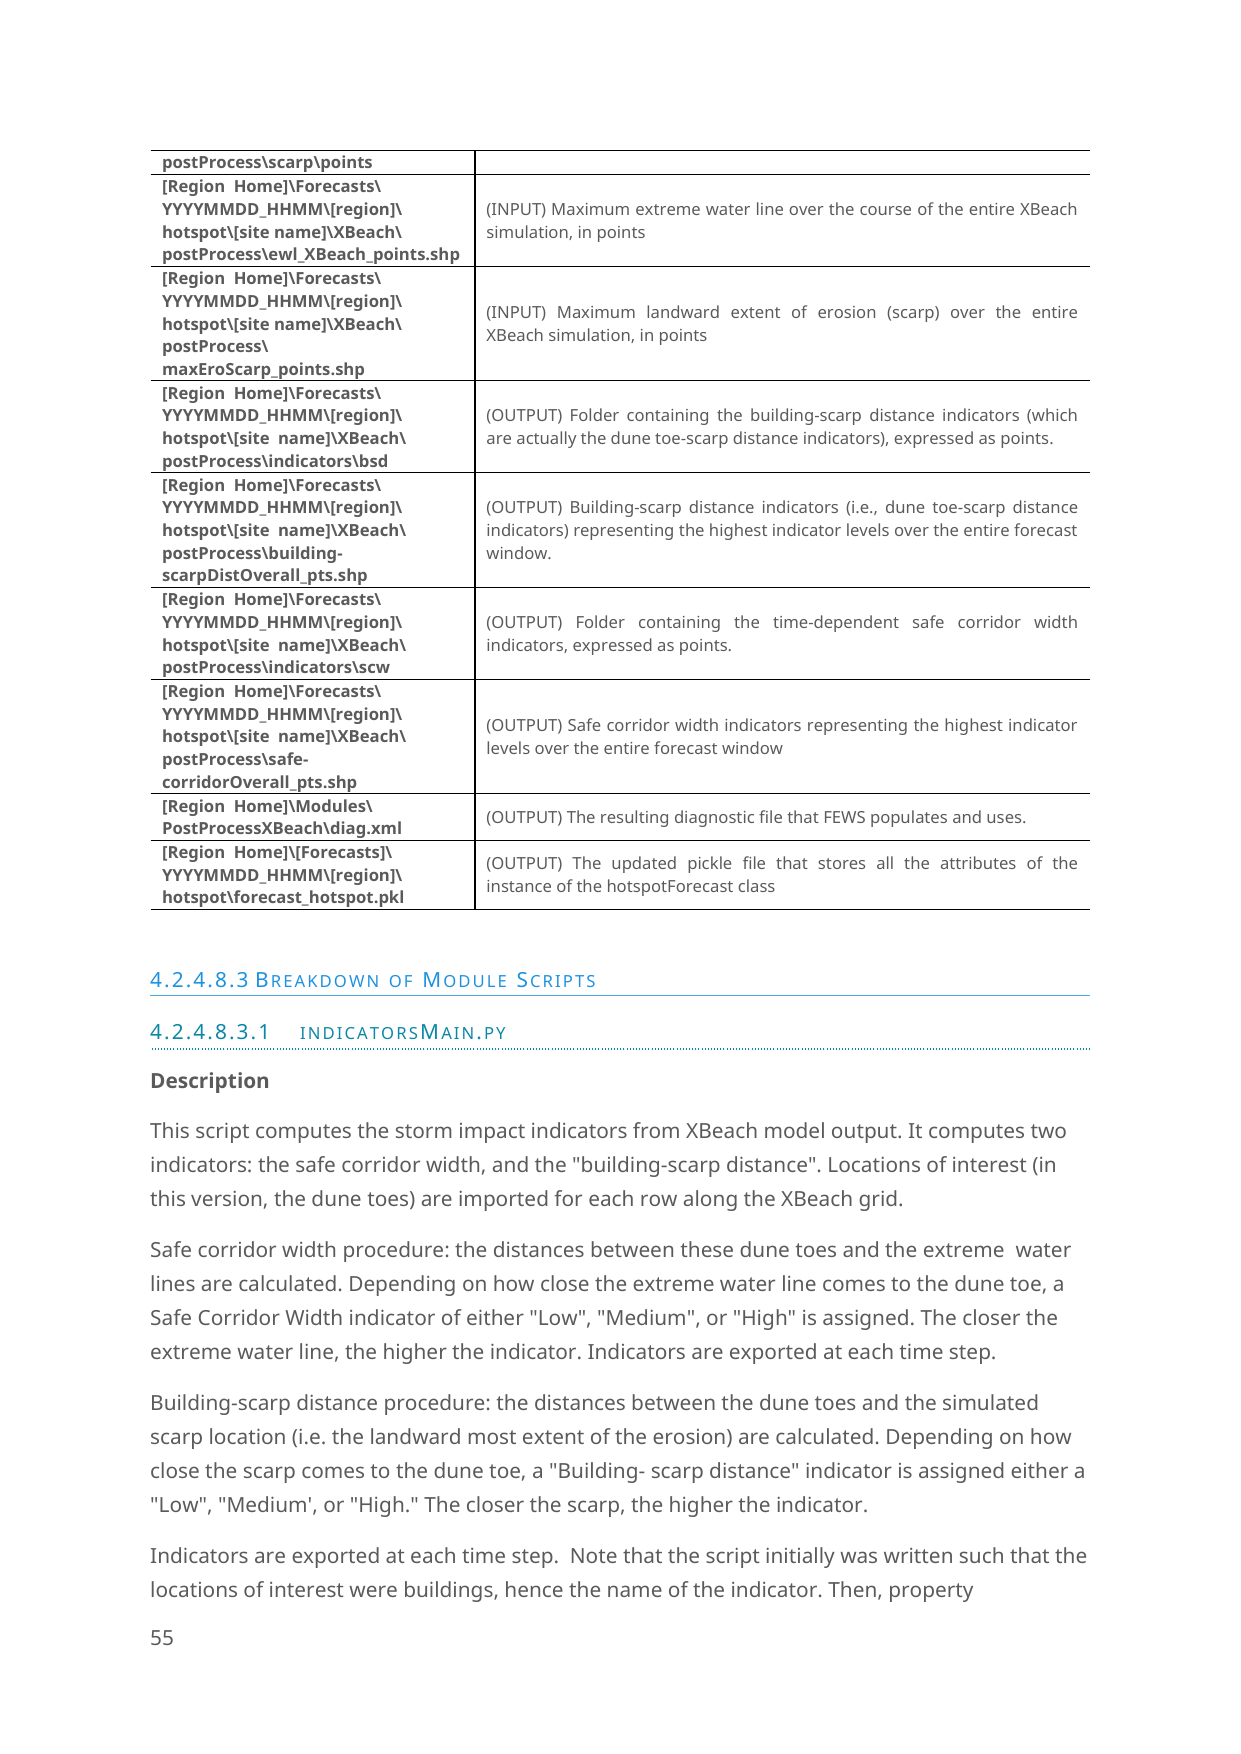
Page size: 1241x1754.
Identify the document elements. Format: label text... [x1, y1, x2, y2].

text This script computes the storm impact indicators from XBeach model output. It computes two indicators: the safe corridor width, and the "building-scarp distance". Locations of interest (in this version, the dune toes) are imported for each row along the XBeach grid. [150, 1116, 1090, 1213]
table_cell [RegionHome]\Forecasts\YYYYMMDD_HHMM\[region]\hotspot\[sitename]\XBeach\postProcess\indicators\bsd [151, 381, 474, 472]
table_cell (OUTPUT) The updated pickle file that stores all the attributes of the instance of the hotspotForecast class [476, 841, 1090, 909]
text Building-scarp distance procedure: the distances between the dune toes and the simulated scarp location (i.e. the landward most extent of the erosion) are calculated. Depending on how close the scarp comes to the dune toe, a "Building- scarp distance" indicator is assigned either a "Low", "Medium', or "High." The closer the scarp, the higher the indicator. [150, 1388, 1090, 1519]
table_cell [RegionHome]\Forecasts\YYYYMMDD_HHMM\[region]\hotspot\[sitename]\XBeach\postProcess\indicators\scw [151, 588, 474, 678]
table_cell (INPUT) Maximum extreme water line over the course of the entire XBeach simulation, in points [476, 175, 1090, 266]
table_cell [RegionHome]\Forecasts\YYYYMMDD_HHMM\[region]\hotspot\[sitename]\XBeach\postProcess\safe-corridorOverall_pts.shp [151, 680, 474, 793]
table_cell (OUTPUT) Safe corridor width indicators representing the highest indicator levels over the entire forecast window [476, 680, 1090, 793]
text Description [150, 1066, 1090, 1094]
table_cell [RegionHome]\Forecasts\YYYYMMDD_HHMM\[region]\hotspot\[site name]\XBeach\postProcess\maxEroScarp_points.shp [151, 267, 474, 380]
table_cell (OUTPUT) The resulting diagnostic file that FEWS populates and uses. [476, 794, 1090, 839]
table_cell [476, 151, 1090, 174]
table_cell (OUTPUT) Folder containing the time-dependent safe corridor width indicators, expressed as points. [476, 588, 1090, 678]
text Safe corridor width procedure: the distances between these dune toes and the extreme water lines are calculated. Depending on how close the extreme water line comes to the dune toe, a Safe Corridor Width indicator of either "Low", "Medium", or "High" is assigned. The closer the extreme water line, the higher the indicator. Indicators are exported at each time step. [150, 1235, 1090, 1366]
table_cell (OUTPUT) Building-scarp distance indicators (i.e., dune toe-scarp distance indicators) representing the highest indicator levels over the entire forecast window. [476, 473, 1090, 587]
picture [324, 1027, 331, 1037]
table_cell [RegionHome]\[Forecasts]\YYYYMMDD_HHMM\[region]\hotspot\forecast_hotspot.pkl [151, 841, 474, 909]
table_cell [RegionHome]\Forecasts\YYYYMMDD_HHMM\[region]\hotspot\[site name]\XBeach\postProcess\ewl_XBeach_points.shp [151, 175, 474, 266]
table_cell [151, 151, 474, 174]
table_cell (OUTPUT) Folder containing the building-scarp distance indicators (which are actually the dune toe-scarp distance indicators), expressed as points. [476, 381, 1090, 472]
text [150, 1541, 1090, 1604]
table_cell [RegionHome]\Modules\PostProcessXBeach\diag.xml [151, 794, 474, 839]
subtitle Breakdown of Module Scripts [150, 965, 1090, 995]
picture [301, 1027, 305, 1037]
table_cell (INPUT) Maximum landward extent of erosion (scarp) over the entire XBeach simulation, in points [476, 267, 1090, 380]
table_cell [RegionHome]\Forecasts\YYYYMMDD_HHMM\[region]\hotspot\[sitename]\XBeach\postProcess\building-scarpDistOverall_pts.shp [151, 473, 474, 587]
subtitle indicatorsMain.py [150, 1017, 1090, 1050]
